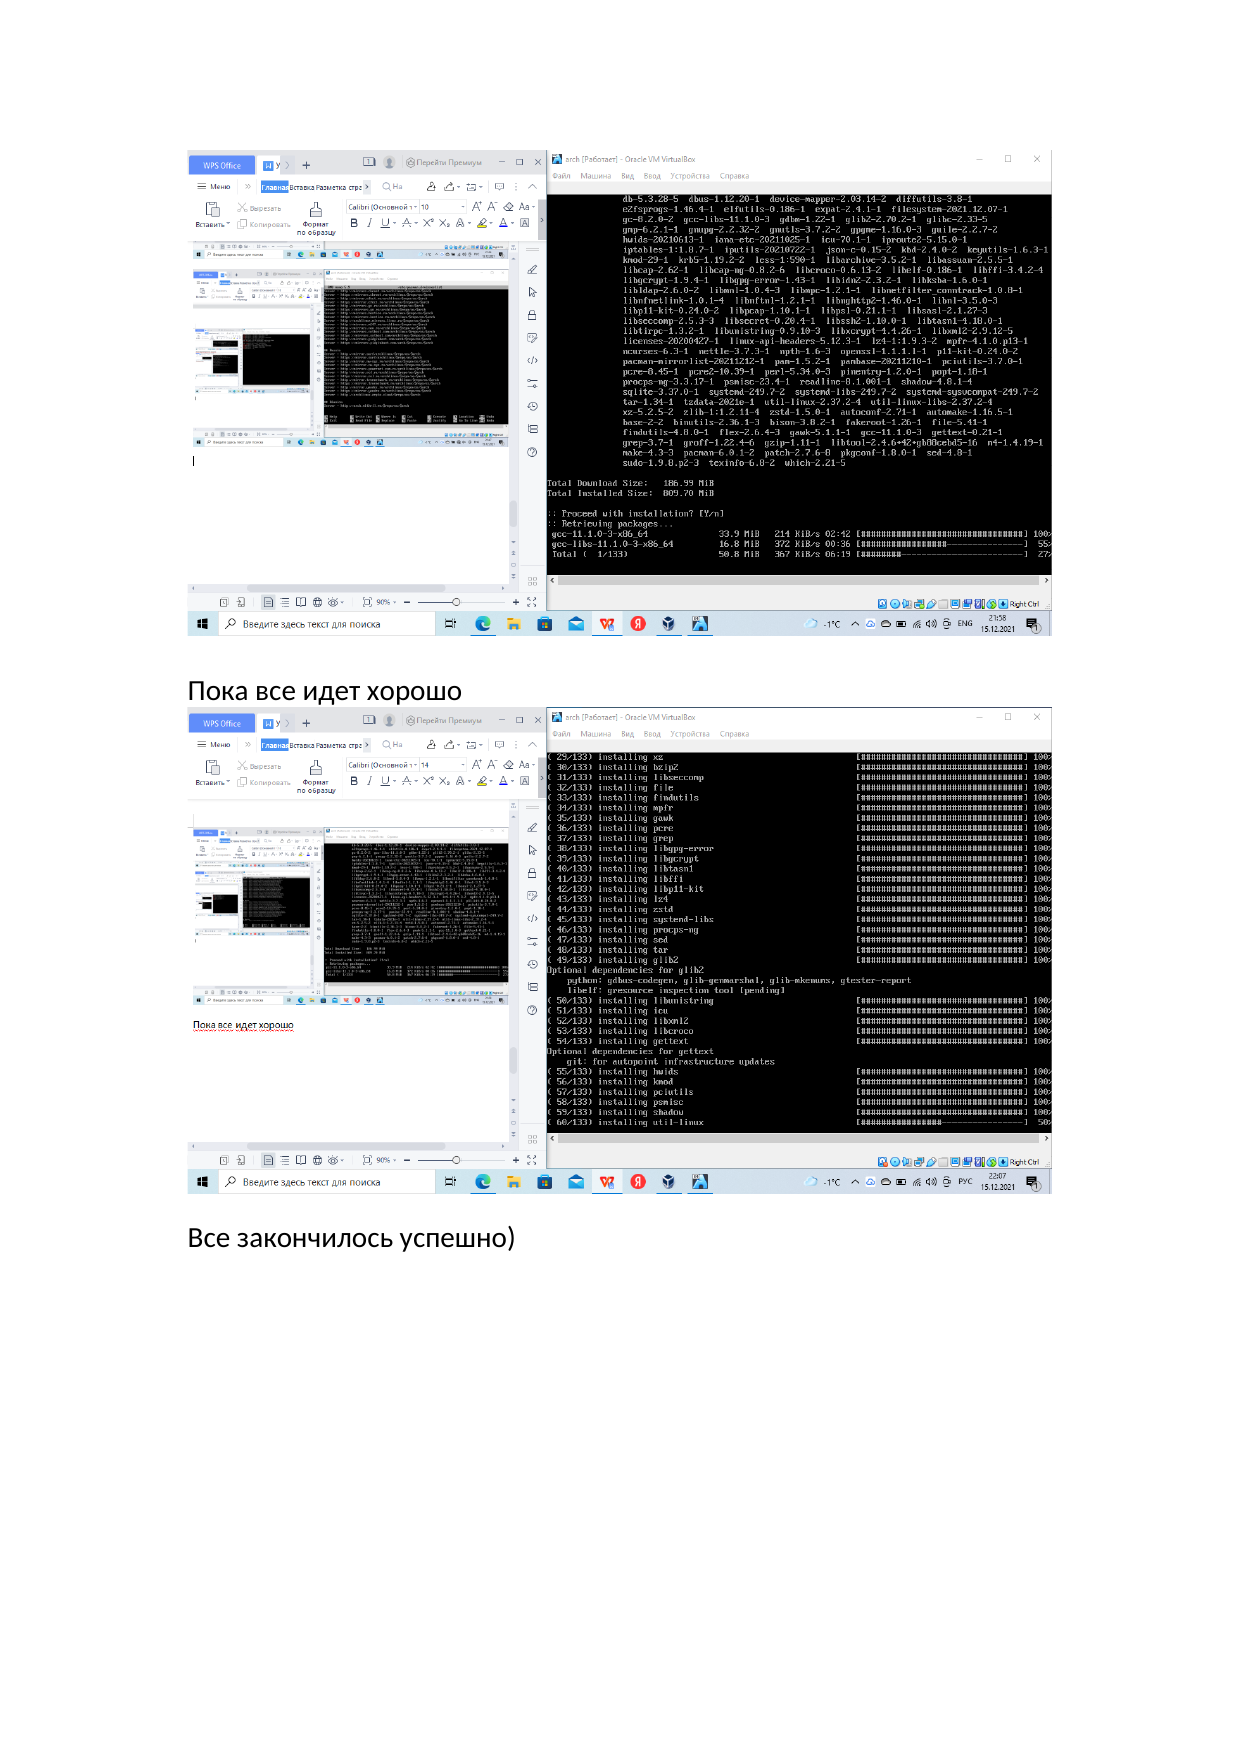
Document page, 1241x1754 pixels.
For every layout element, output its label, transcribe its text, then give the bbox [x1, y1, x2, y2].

text Пока все идет хорошо [187, 672, 1053, 707]
picture [187, 707, 1052, 1194]
picture [187, 150, 1052, 636]
text Все закончилось успешно) [187, 1219, 1053, 1254]
